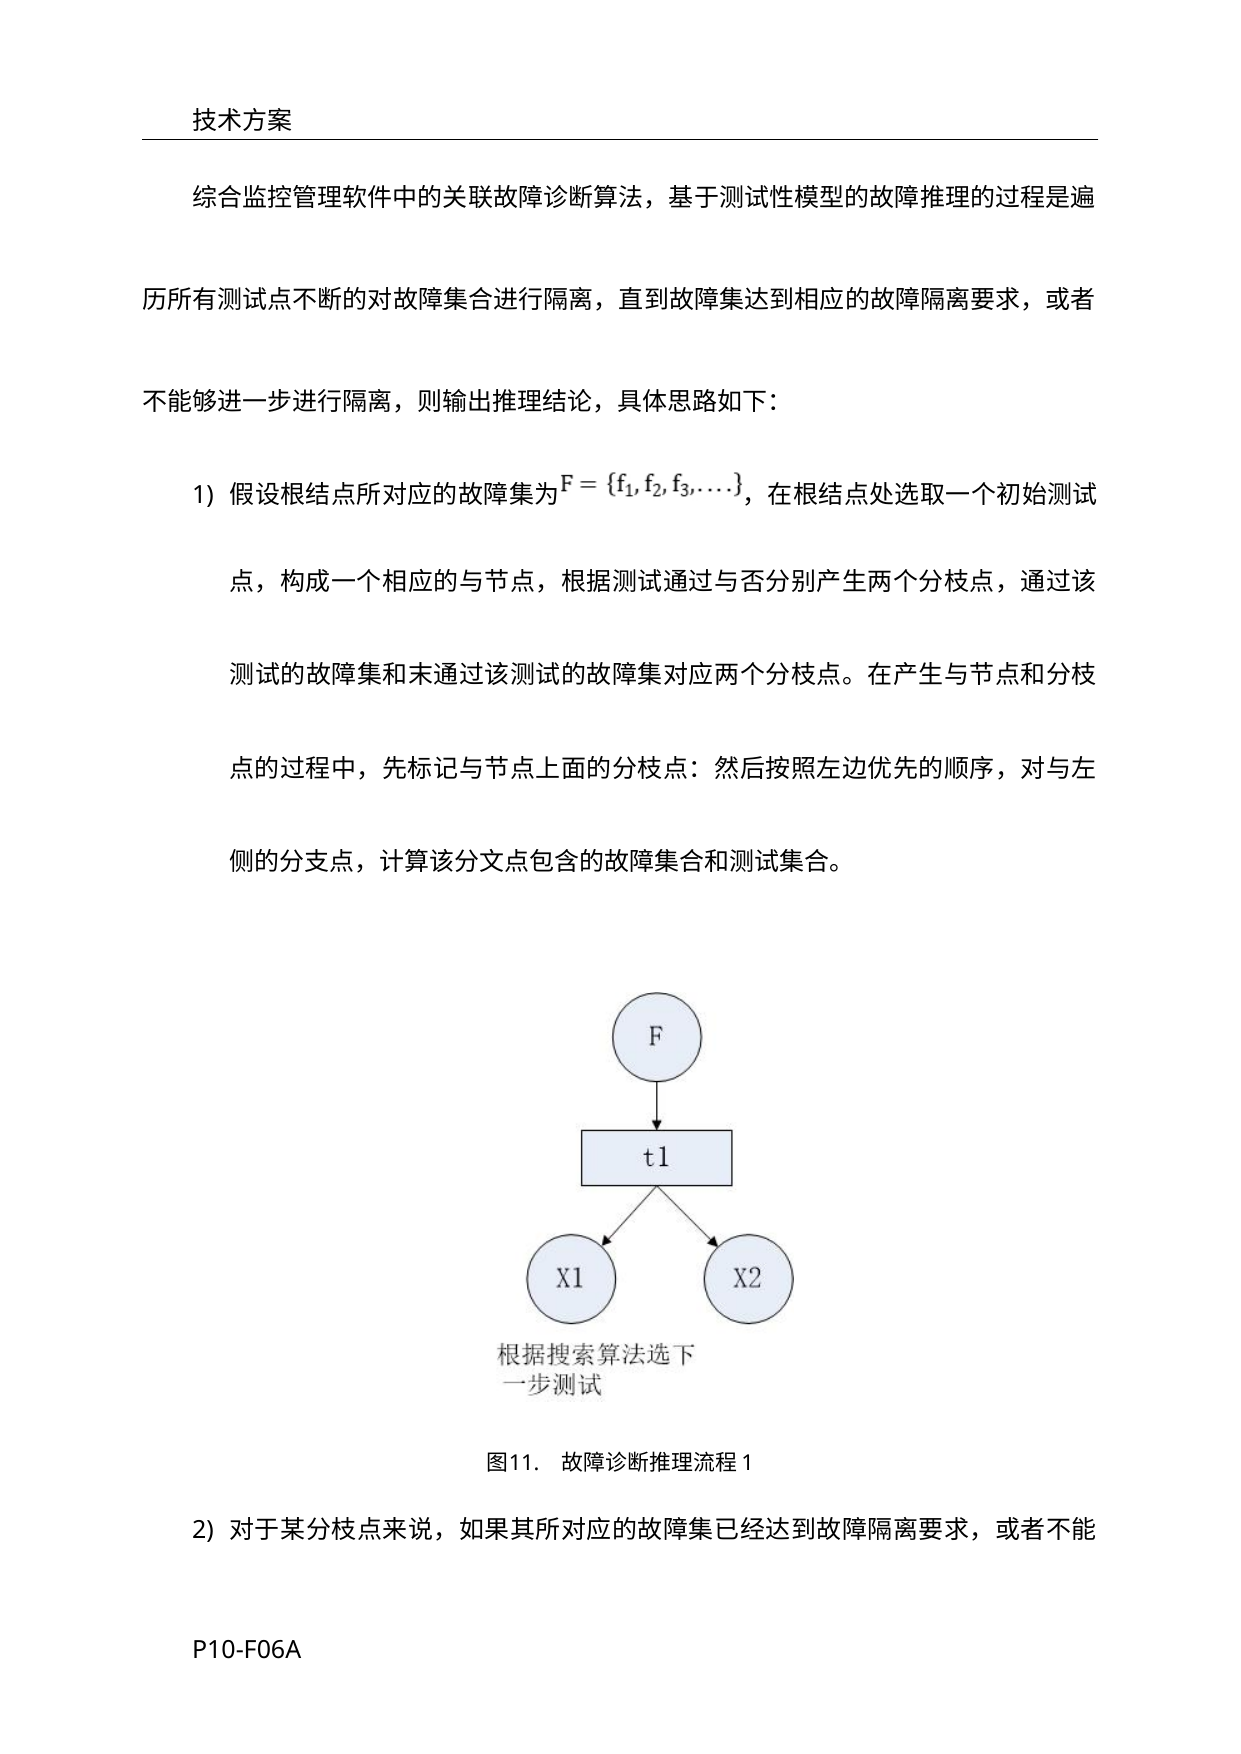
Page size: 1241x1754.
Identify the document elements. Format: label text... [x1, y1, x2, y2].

text 综合监控管理软件中的关联故障诊断算法，基于测试性模型的故障推理的过程是遍历所有测试点不断的对故障集合进行隔离，直到故障集达到相应的故障隔离要求，或者不能够进一步进行隔离，则输出推理结论，具体思路如下： [142, 162, 1098, 433]
list 假设根结点所对应的故障集为，在根结点处选取一个初始测试点，构成一个相应的与节点，根据测试通过与否分别产生两个分枝点，通过该测试的故障集和末通过该测试的故障集对应两个分枝点。在产生与节点和分枝点的过程中，先标记与节点上面的分枝点：然后按照左边优先的顺序，对与左侧的分支点，计算该分文点包含的故障集合和测试集合。 [192, 451, 1098, 894]
picture [496, 992, 794, 1402]
text 故障诊断推理流程1 [142, 1444, 1098, 1478]
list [192, 1494, 1098, 1562]
picture [560, 460, 743, 504]
